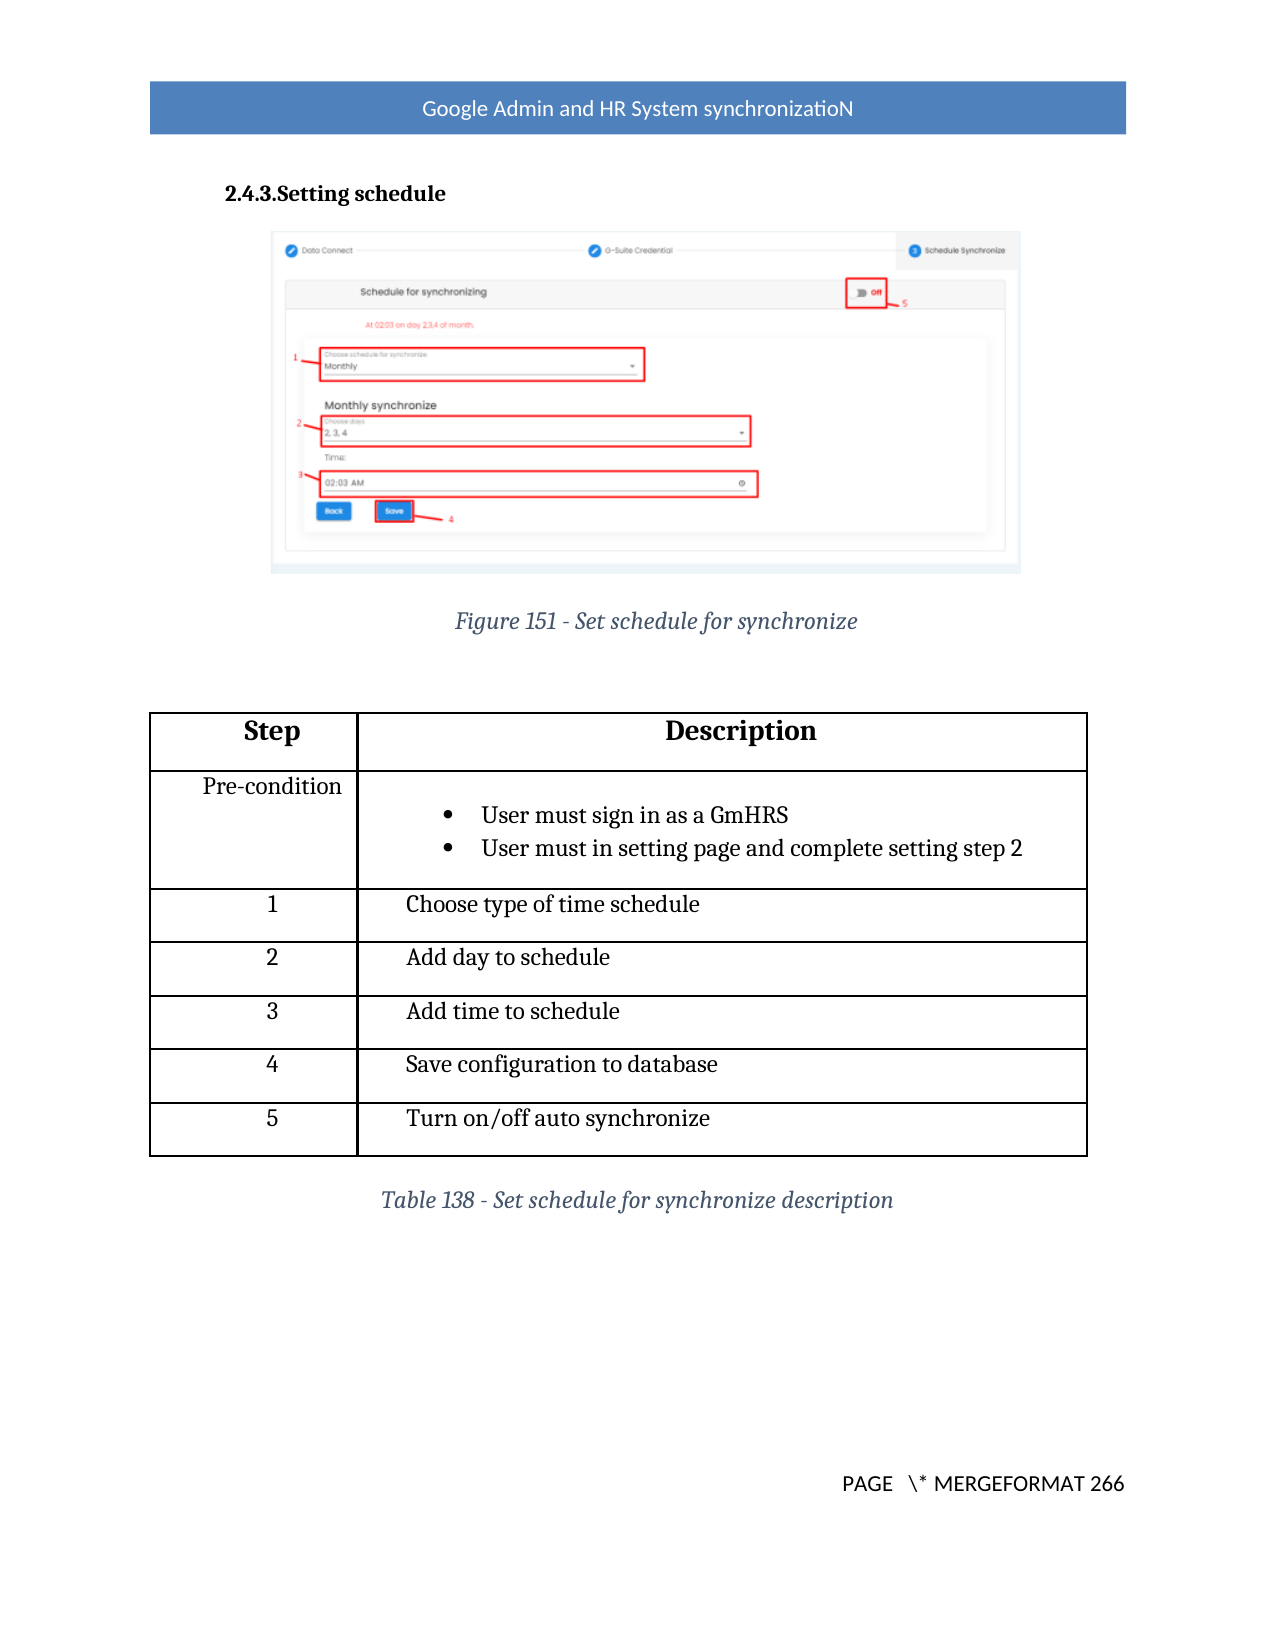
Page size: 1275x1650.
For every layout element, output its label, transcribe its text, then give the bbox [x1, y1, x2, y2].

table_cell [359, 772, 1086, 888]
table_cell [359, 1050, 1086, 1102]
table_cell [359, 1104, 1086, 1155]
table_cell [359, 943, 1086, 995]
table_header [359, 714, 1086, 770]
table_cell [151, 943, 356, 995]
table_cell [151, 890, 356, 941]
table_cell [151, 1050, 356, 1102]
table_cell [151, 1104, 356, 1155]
picture [270, 231, 1021, 574]
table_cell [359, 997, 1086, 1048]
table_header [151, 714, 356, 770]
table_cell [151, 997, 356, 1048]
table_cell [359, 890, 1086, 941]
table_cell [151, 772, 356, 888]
subtitle Setting schedule [225, 181, 1125, 207]
text Figure 151 - Set schedule for synchronize [187, 607, 1125, 636]
